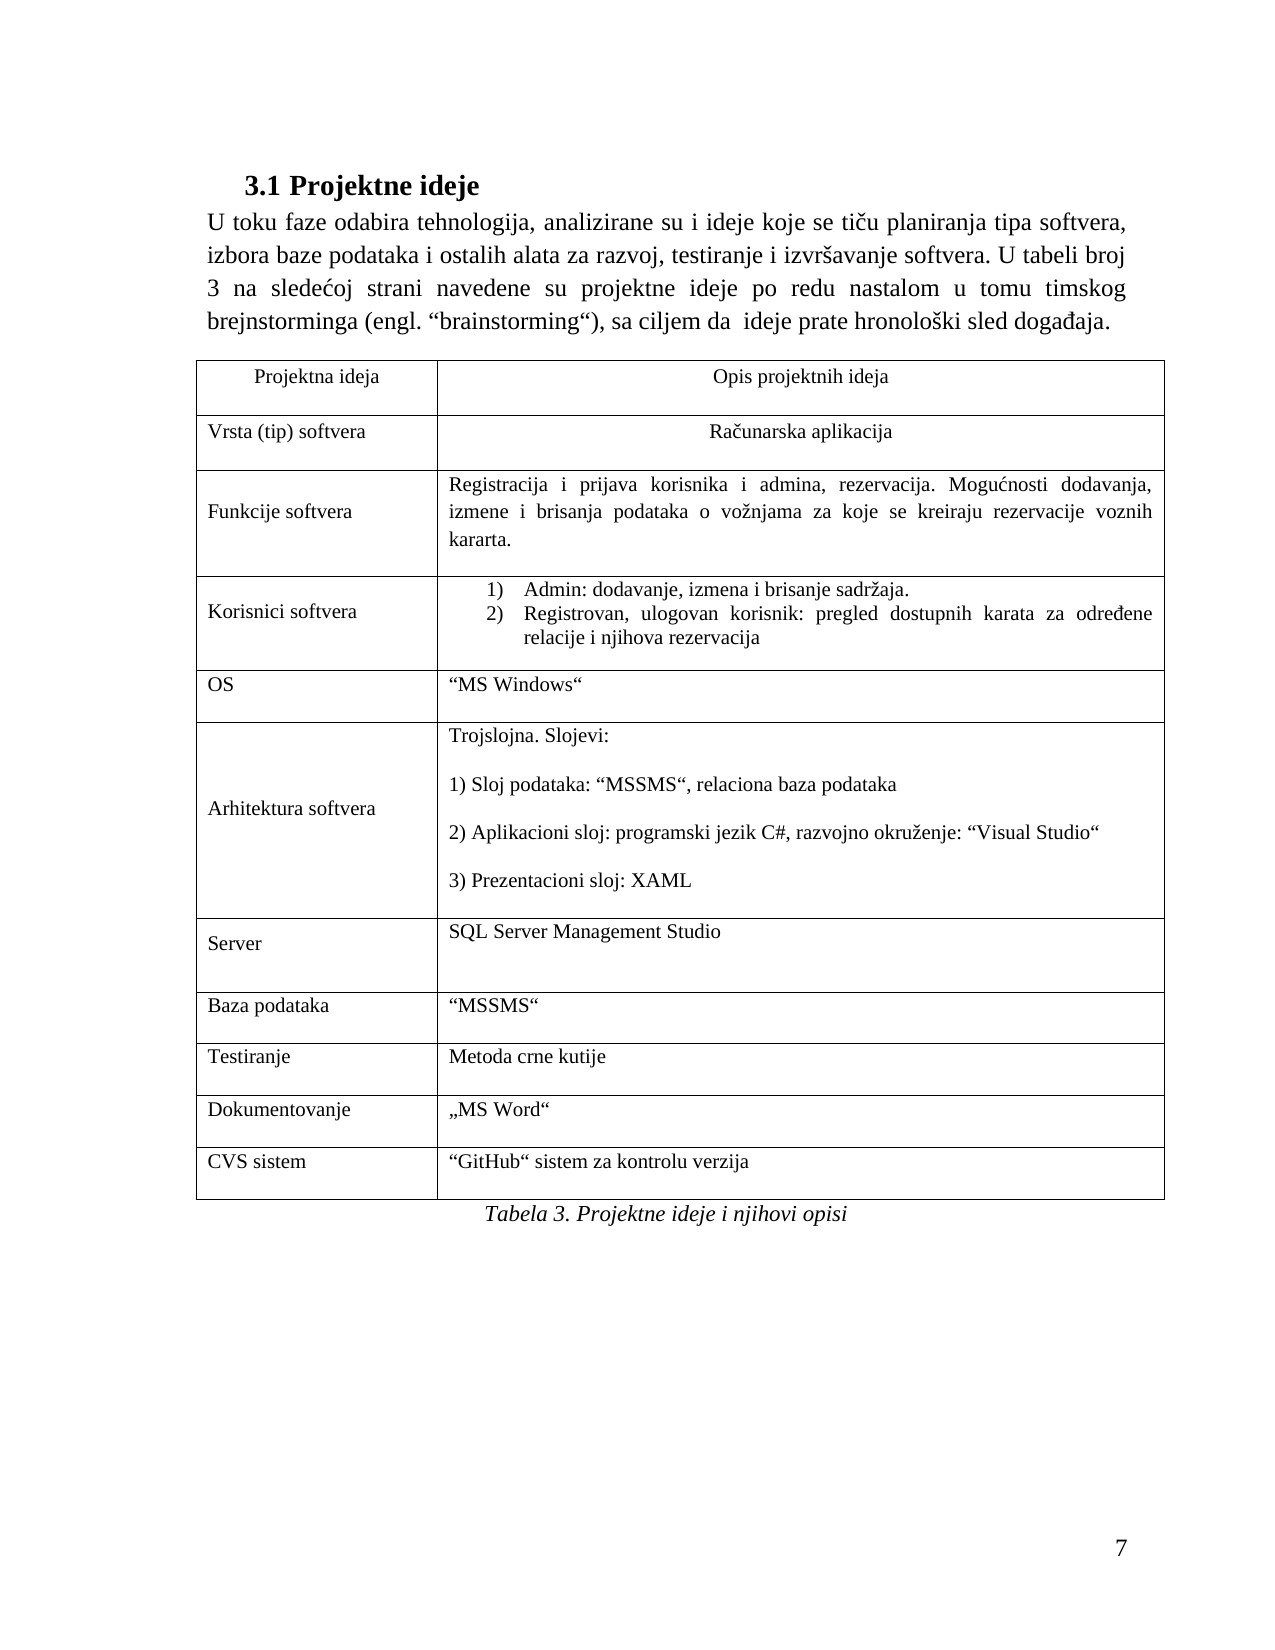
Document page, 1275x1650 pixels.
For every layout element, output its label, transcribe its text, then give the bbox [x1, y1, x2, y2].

subtitle Projektne ideje [244, 168, 1127, 202]
table_cell “GitHub“ sistem za kontrolu verzija [438, 1148, 1164, 1199]
table_cell Testiranje [197, 1044, 437, 1094]
table_cell Trojslojna. Slojevi: 1) Sloj podataka: “MSSMS“, relaciona baza podataka 2) Aplikacioni sloj: programski jezik C#, razvojno okruženje: “Visual Studio“ 3) Prezentacioni sloj: XAML [438, 723, 1164, 918]
table_cell Dokumentovanje [197, 1096, 437, 1147]
table_cell Arhitektura softvera [197, 723, 437, 918]
table_cell “MS Windows“ [438, 671, 1164, 722]
table_header Opis projektnih ideja [438, 361, 1164, 415]
text U toku faze odabira tehnologija, analizirane su i ideje koje se tiču planiranja tipa softvera, izbora baze podataka i ostalih alata za razvoj, testiranje i izvršavanje softvera. U tabeli broj 3 na sledećoj strani navedene su projektne ideje po redu nastalom u tomu timskog brejnstorminga (engl. “brainstorming“), sa ciljem da ideje prate hronološki sled događaja. [207, 207, 1127, 335]
table_cell SQL Server Management Studio [438, 919, 1164, 992]
table_cell Računarska aplikacija [438, 416, 1164, 470]
table_cell Vrsta (tip) softvera [197, 416, 437, 470]
table_header Projektna ideja [197, 361, 437, 415]
text Tabela 3. Projektne ideje i njihovi opisi [207, 1200, 1127, 1226]
table_cell “MSSMS“ [438, 993, 1164, 1042]
table_cell Registracija i prijava korisnika i admina, rezervacija. Mogućnosti dodavanja, izmene i brisanja podataka o vožnjama za koje se kreiraju rezervacije voznih kararta. [438, 471, 1164, 576]
table_cell „MS Word“ [438, 1096, 1164, 1147]
table_cell CVS sistem [197, 1148, 437, 1199]
table_cell Server [197, 919, 437, 992]
table_cell Baza podataka [197, 993, 437, 1042]
table_cell Korisnici softvera [197, 577, 437, 670]
table_cell OS [197, 671, 437, 722]
table_cell Admin: dodavanje, izmena i brisanje sadržaja. Registrovan, ulogovan korisnik: pregled dostupnih karata za određene relacije i njihova rezervacija [438, 577, 1164, 670]
table_cell Metoda crne kutije [438, 1044, 1164, 1094]
table_cell Funkcije softvera [197, 471, 437, 576]
